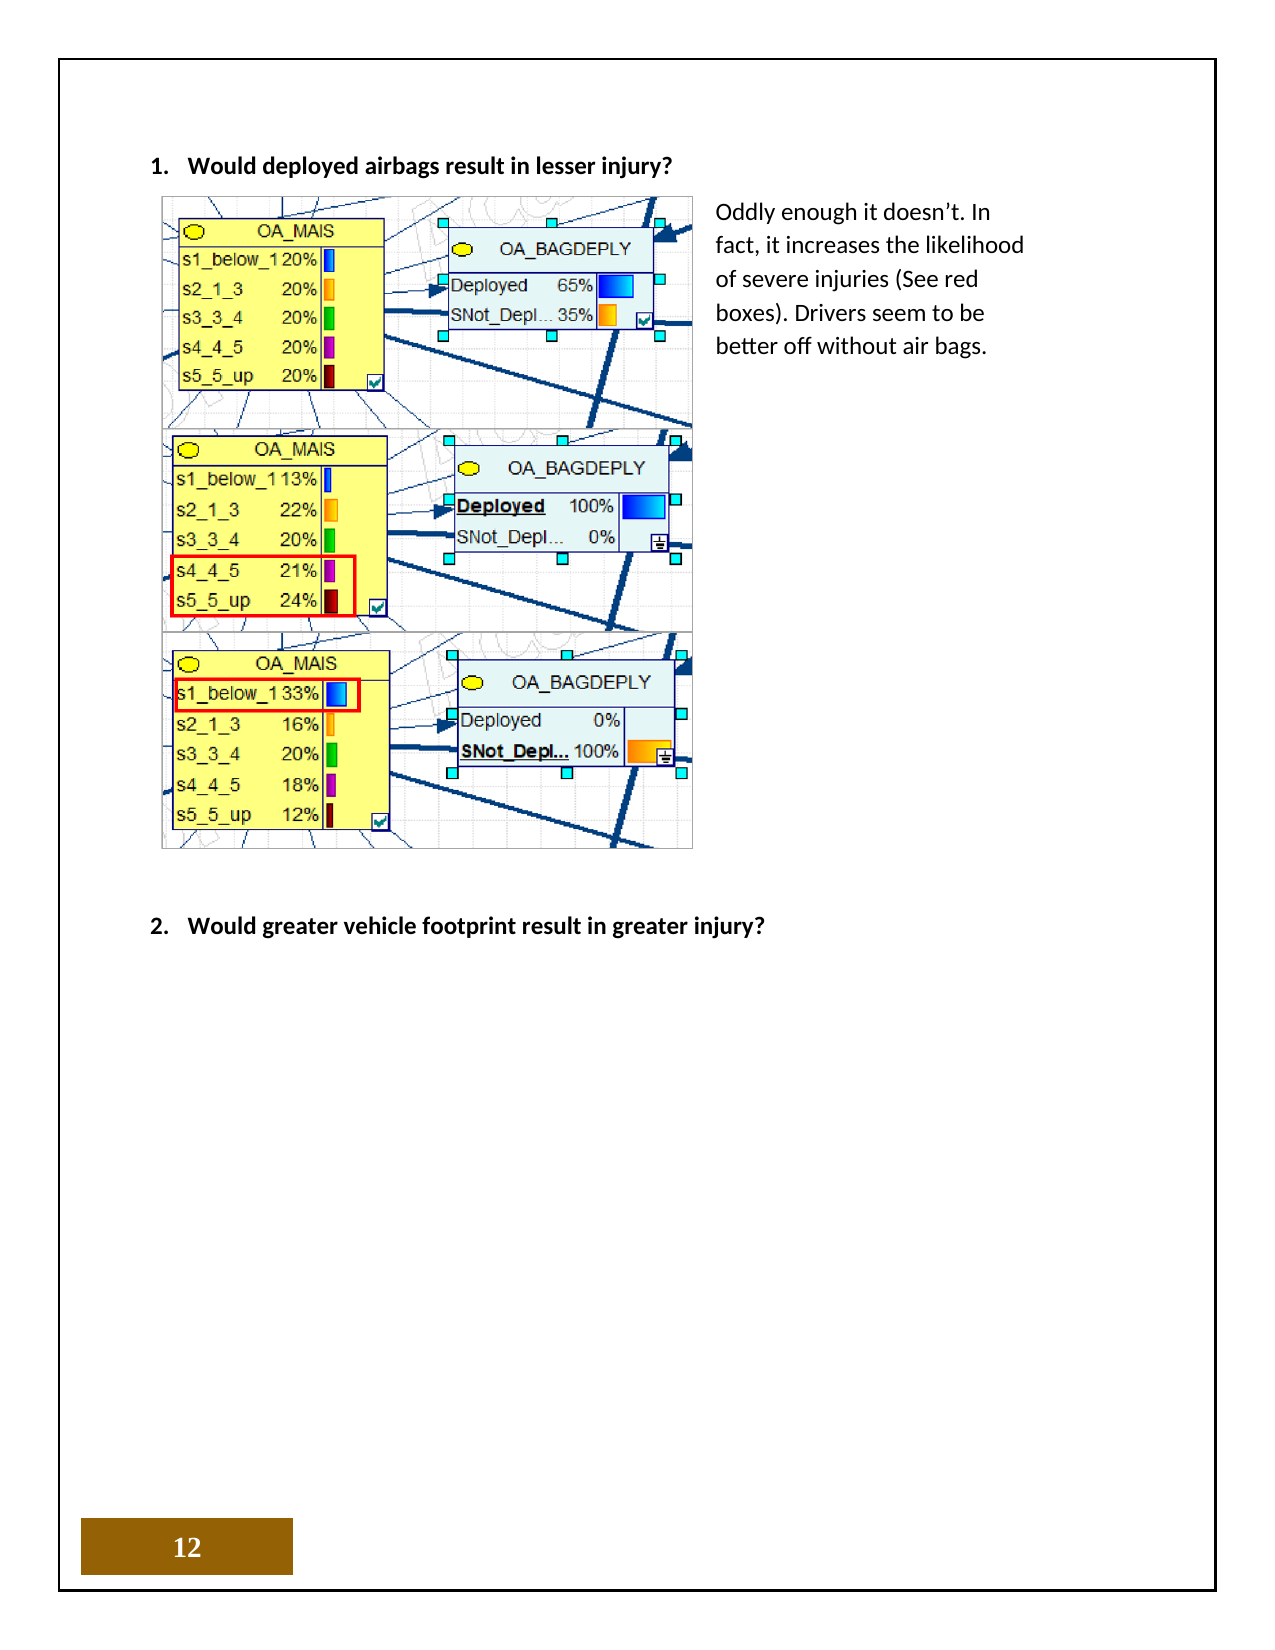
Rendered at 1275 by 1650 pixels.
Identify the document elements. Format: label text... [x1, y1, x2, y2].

picture [161, 196, 693, 849]
table_header [150, 184, 704, 852]
list Would greater vehicle footprint result in greater injury? [150, 910, 1048, 941]
list Would deployed airbags result in lesser injury? [150, 150, 1048, 181]
table_header Oddly enough it doesn’t. In fact, it increases the likelihood of severe injuries (See red boxes). Drivers seem to be better off without air bags. [704, 184, 1048, 852]
